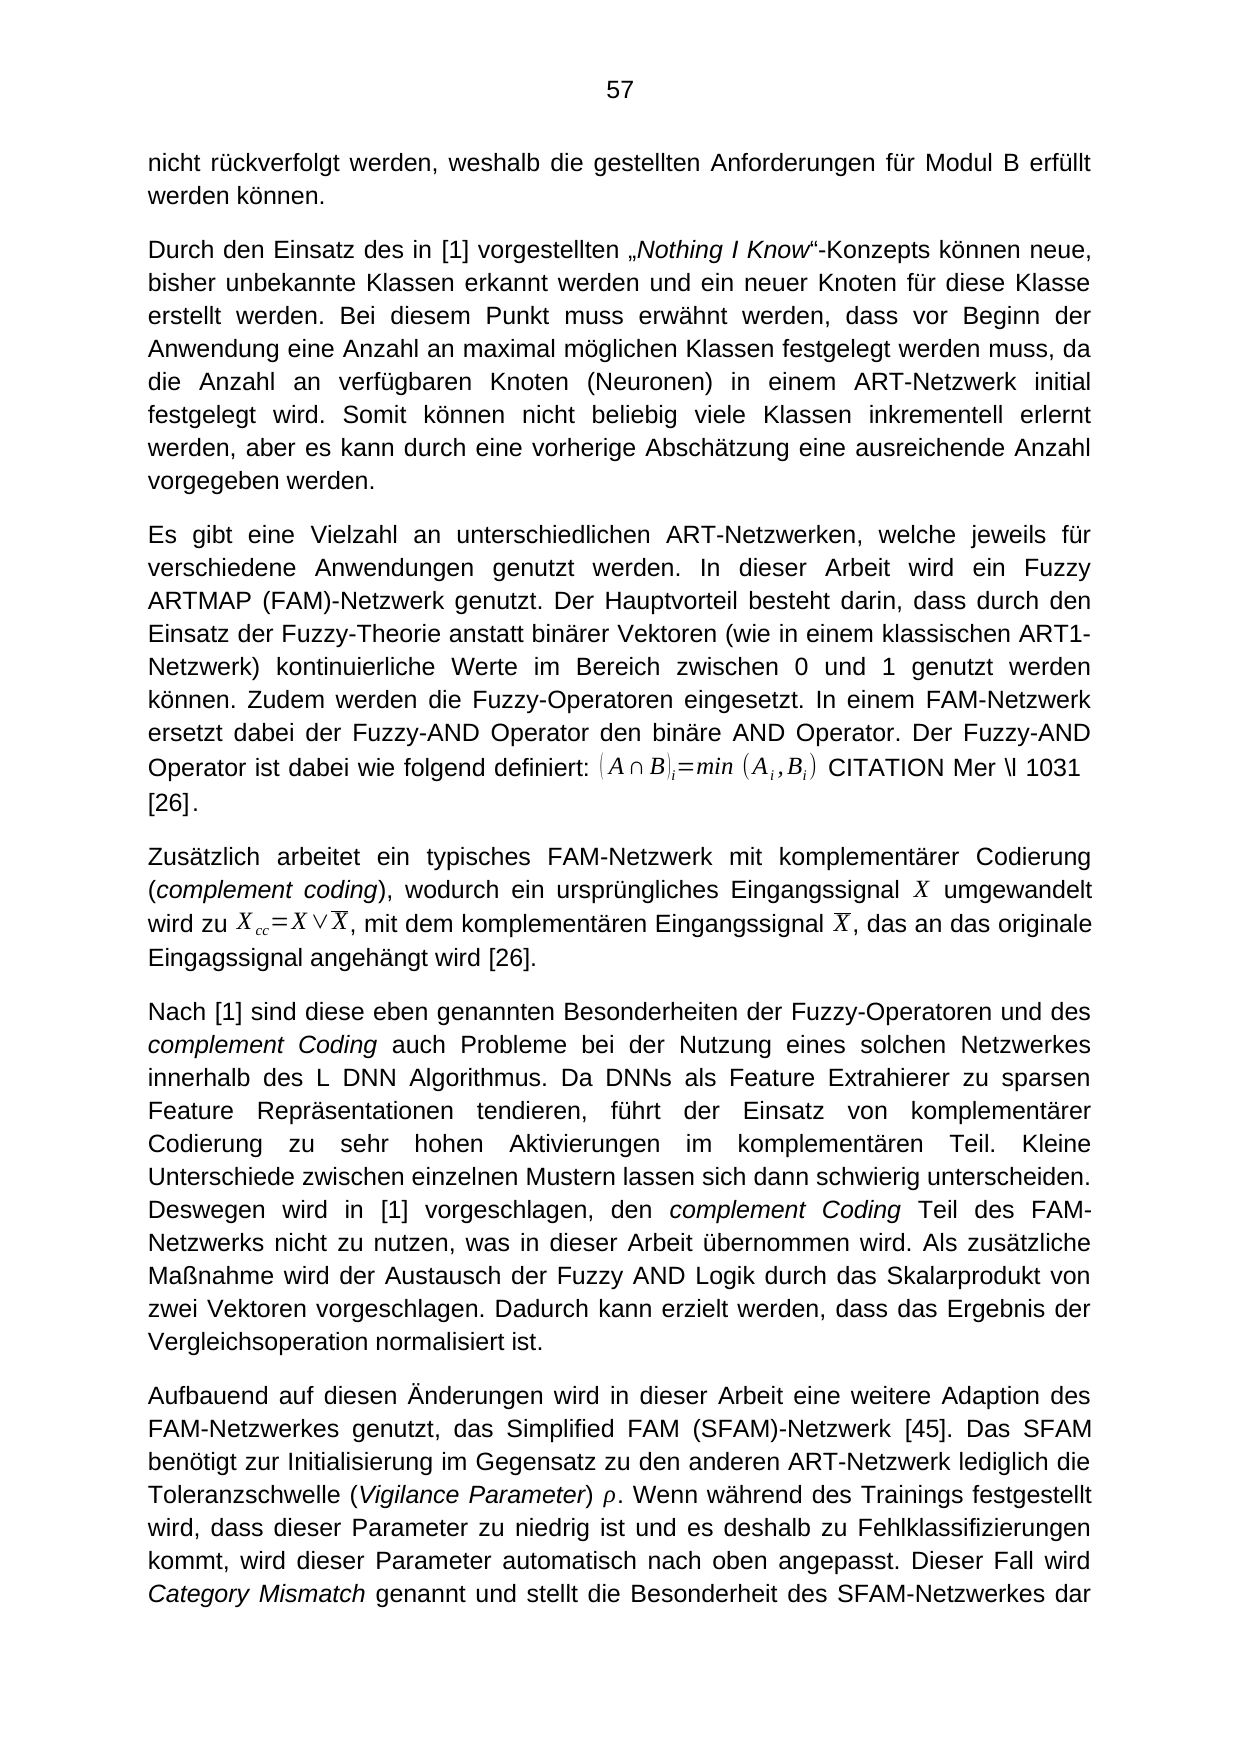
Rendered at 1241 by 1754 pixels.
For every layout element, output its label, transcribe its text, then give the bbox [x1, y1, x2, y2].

text Nach sind diese eben genannten Besonderheiten der Fuzzy-Operatoren und des complement Coding auch Probleme bei der Nutzung eines solchen Netzwerkes innerhalb des L DNN Algorithmus. Da DNNs als Feature Extrahierer zu sparsen Feature Repräsentationen tendieren, führt der Einsatz von komplementärer Codierung zu sehr hohen Aktivierungen im komplementären Teil. Kleine Unterschiede zwischen einzelnen Mustern lassen sich dann schwierig unterscheiden. Deswegen wird in vorgeschlagen, den complement Coding Teil des FAM-Netzwerks nicht zu nutzen, was in dieser Arbeit übernommen wird. Als zusätzliche Maßnahme wird der Austausch der Fuzzy AND Logik durch das Skalarprodukt von zwei Vektoren vorgeschlagen. Dadurch kann erzielt werden, dass das Ergebnis der Vergleichsoperation normalisiert ist. [148, 997, 1092, 1356]
text Durch den Einsatz des in vorgestellten „Nothing I Know“-Konzepts können neue, bisher unbekannte Klassen erkannt werden und ein neuer Knoten für diese Klasse erstellt werden. Bei diesem Punkt muss erwähnt werden, dass vor Beginn der Anwendung eine Anzahl an maximal möglichen Klassen festgelegt werden muss, da die Anzahl an verfügbaren Knoten (Neuronen) in einem ART-Netzwerk initial festgelegt wird. Somit können nicht beliebig viele Klassen inkrementell erlernt werden, aber es kann durch eine vorherige Abschätzung eine ausreichende Anzahl vorgegeben werden. [148, 234, 1092, 494]
text Es gibt eine Vielzahl an unterschiedlichen ART-Netzwerken, welche jeweils für verschiedene Anwendungen genutzt werden. In dieser Arbeit wird ein Fuzzy ARTMAP (FAM)-Netzwerk genutzt. Der Hauptvorteil besteht darin, dass durch den Einsatz der Fuzzy-Theorie anstatt binärer Vektoren (wie in einem klassischen ART1-Netzwerk) kontinuierliche Werte im Bereich zwischen 0 und 1 genutzt werden können. Zudem werden die Fuzzy-Operatoren eingesetzt. In einem FAM-Netzwerk ersetzt dabei der Fuzzy-AND Operator den binäre AND Operator. Der Fuzzy-AND Operator ist dabei wie folgend definiert: . [148, 519, 1092, 817]
text Zusätzlich arbeitet ein typisches FAM-Netzwerk mit komplementärer Codierung (complement coding), wodurch ein ursprüngliches Eingangssignal umgewandelt wird zu , mit dem komplementären Eingangssignal , das an das originale Eingagssignal angehängt wird. [148, 842, 1092, 972]
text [148, 148, 1092, 209]
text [148, 1381, 1092, 1608]
